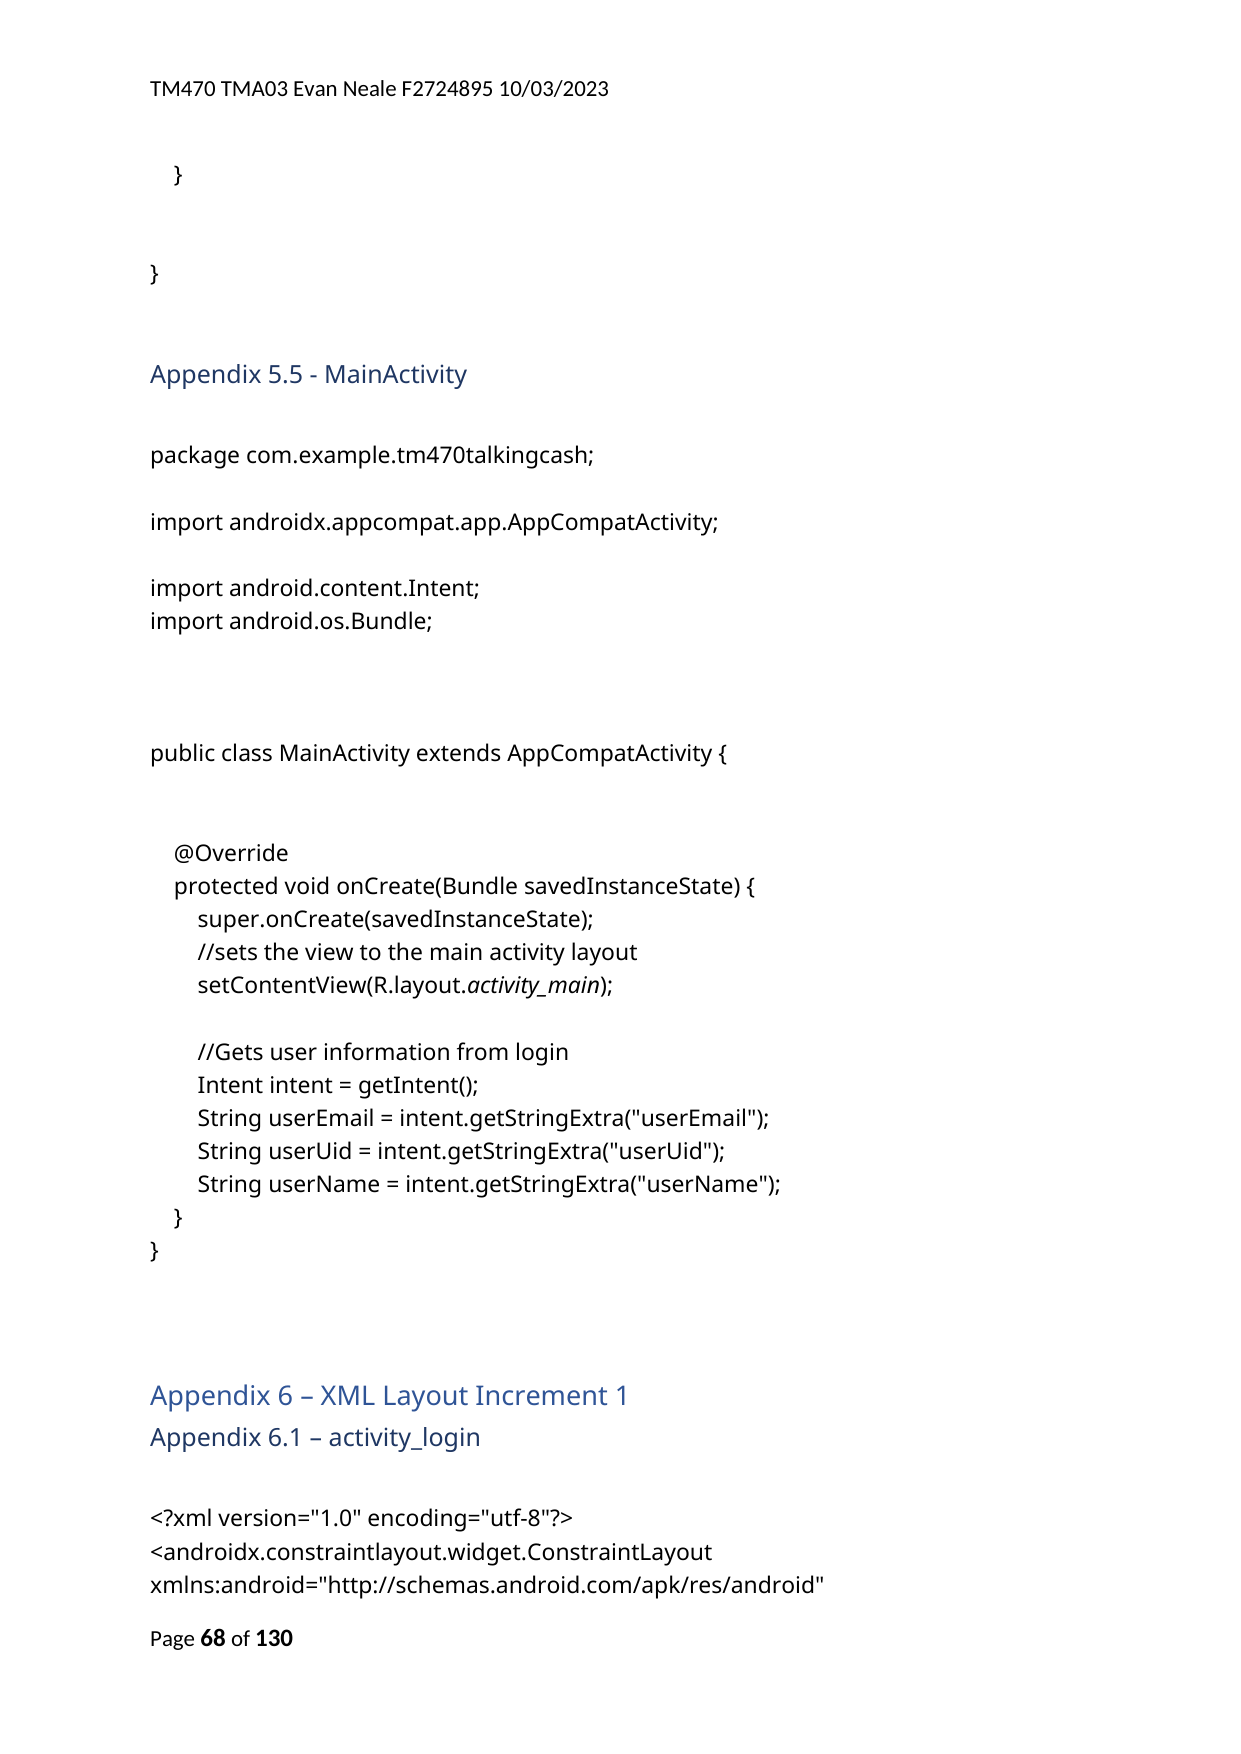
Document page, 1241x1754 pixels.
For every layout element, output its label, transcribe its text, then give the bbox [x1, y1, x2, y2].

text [150, 158, 1090, 288]
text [150, 1502, 1090, 1600]
subtitle Appendix 5.5 - MainActivity [150, 357, 1090, 391]
subtitle Appendix 6.1 – activity_login [150, 1420, 1090, 1454]
text package com.example.tm470talkingcash; import androidx.appcompat.app.AppCompatActivity; import android.content.Intent; import android.os.Bundle; public class MainActivity extends AppCompatActivity { @Override protected void onCreate(Bundle savedInstanceState) { super.onCreate(savedInstanceState); //sets the view to the main activity layout setContentView(R.layout.activity_main); //Gets user information from login Intent intent = getIntent(); String userEmail = intent.getStringExtra("userEmail"); String userUid = intent.getStringExtra("userUid"); String userName = intent.getStringExtra("userName"); } } [150, 439, 1090, 1265]
subtitle Appendix 6 – XML Layout Increment 1 [150, 1377, 1090, 1413]
